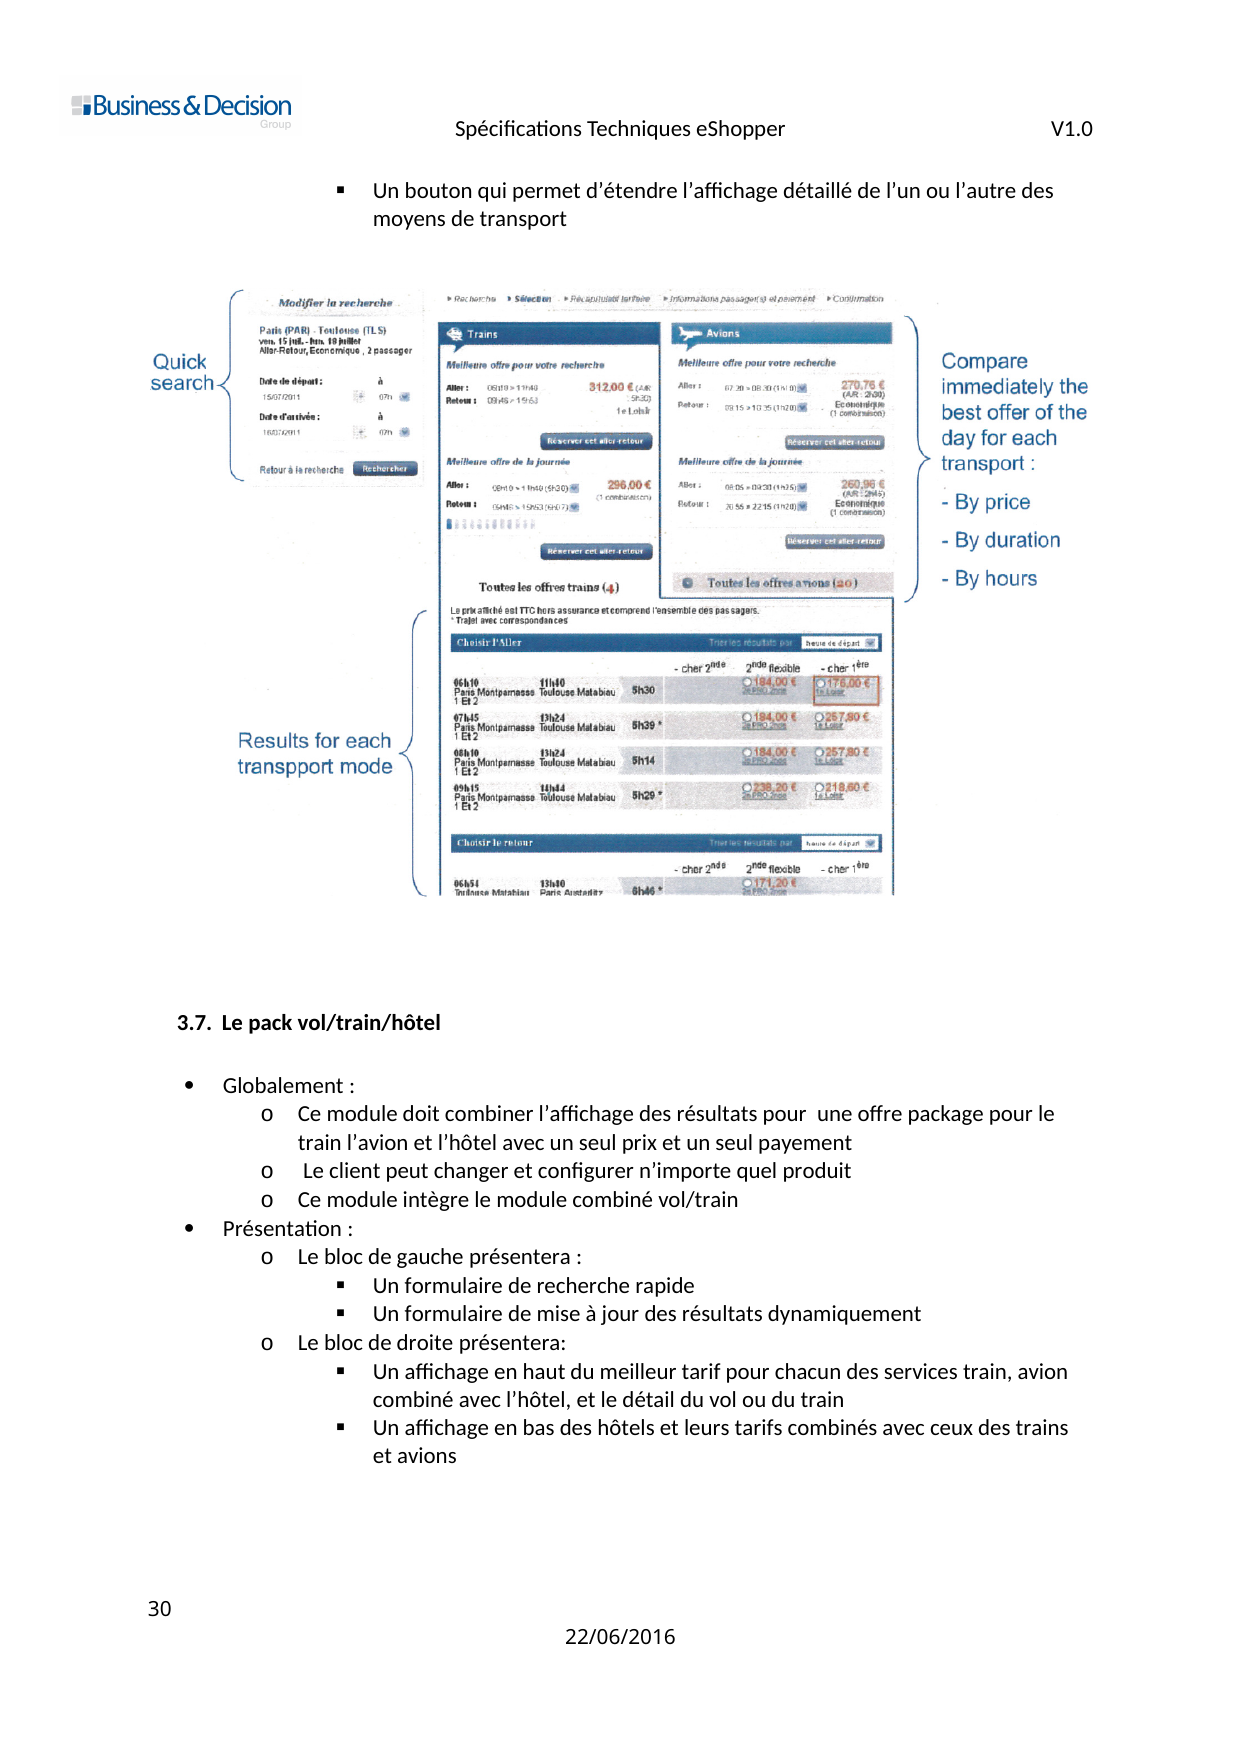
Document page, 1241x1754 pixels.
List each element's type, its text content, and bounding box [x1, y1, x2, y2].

list Globalement : [185, 1071, 1092, 1099]
picture [59, 75, 303, 136]
list Ce module intègre le module combiné vol/train [260, 1185, 1092, 1214]
list Le client peut changer et configurer n’importe quel produit [260, 1156, 1092, 1185]
list Un affichage en haut du meilleur tarif pour chacun des services train, avion combiné avec l’hôtel, et le détail du vol ou du train [335, 1357, 1092, 1413]
list Un formulaire de recherche rapide [335, 1272, 1092, 1299]
list Un bouton qui permet d’étendre l’affichage détaillé de l’un ou l’autre des moyens de transport [335, 176, 1092, 232]
list Ce module doit combiner l’affichage des résultats pour une offre package pour le train l’avion et l’hôtel avec un seul prix et un seul payement [260, 1099, 1092, 1156]
picture [147, 287, 1091, 900]
subtitle Le pack vol/train/hôtel [177, 1008, 1092, 1037]
list Un formulaire de mise à jour des résultats dynamiquement [335, 1299, 1092, 1328]
list Le bloc de droite présentera: [260, 1328, 1092, 1357]
list Présentation : [185, 1214, 1092, 1242]
list Un affichage en bas des hôtels et leurs tarifs combinés avec ceux des trains et avions [335, 1413, 1092, 1469]
list Le bloc de gauche présentera : [260, 1242, 1092, 1272]
